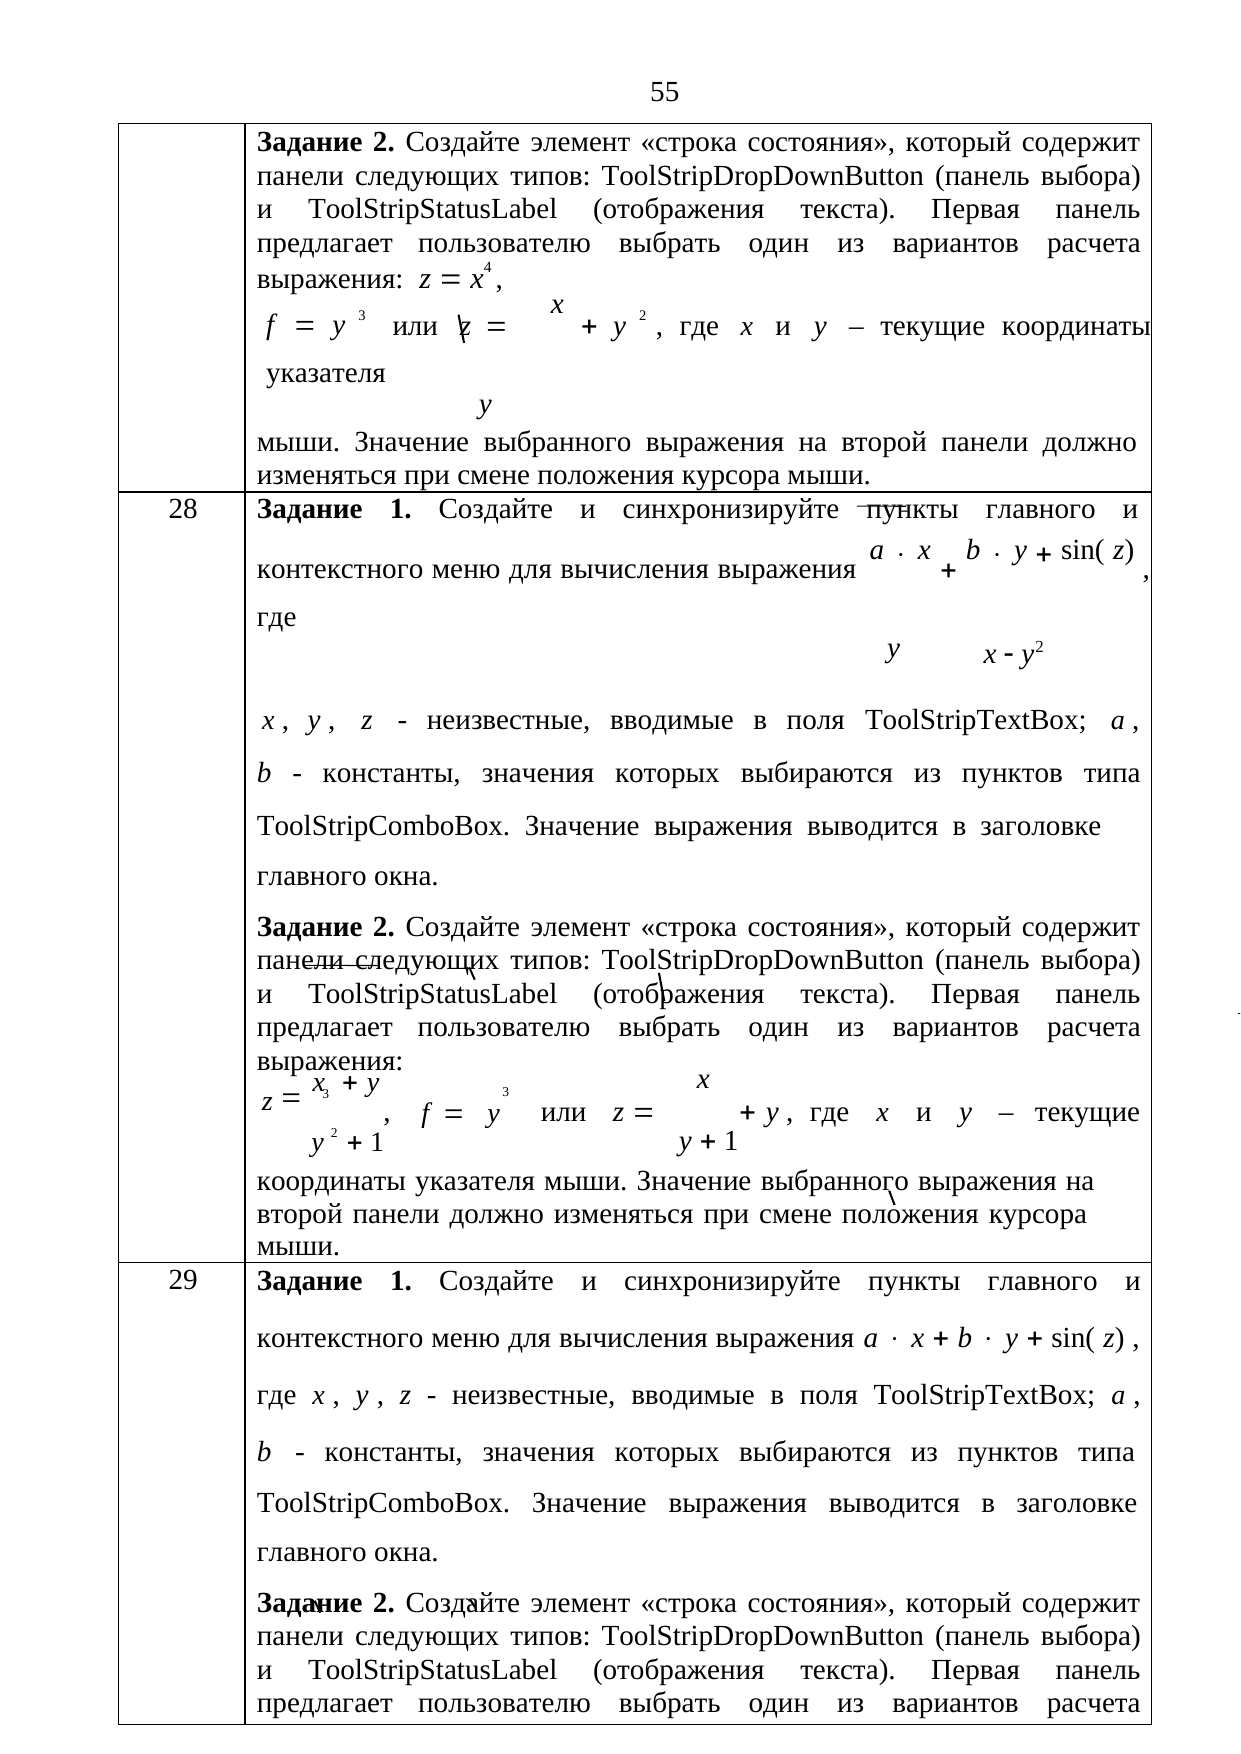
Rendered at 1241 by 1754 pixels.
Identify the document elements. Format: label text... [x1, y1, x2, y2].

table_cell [246, 1263, 1151, 1724]
table_cell 29 [119, 1263, 244, 1724]
table_header Задание 2. Создайте элемент «строка состояния», который содержит панели следующих типов: ToolStripDropDownButton (панель выбора) и ToolStripStatusLabel (отображения текста). Первая панель предлагает пользователю выбрать один из вариантов расчета выражения: z  x4 , f  y 3 или z  x  y 2 , где x и y – текущие координаты указателя y мыши. Значение выбранного выражения на второй панели должно изменяться при смене положения курсора мыши. [246, 124, 1151, 491]
table_cell Задание 1. Создайте и синхронизируйте пункты главного и контекстного меню для вычисления выражения a  x  b  y  sin( z) , где y x  y2 x , y , z - неизвестные, вводимые в поля ToolStripTextBox; a , b - константы, значения которых выбираются из пунктов типа ToolStripComboBox. Значение выражения выводится в заголовке главного окна. Задание 2. Создайте элемент «строка состояния», который содержит панели следующих типов: ToolStripDropDownButton (панель выбора) и ToolStripStatusLabel (отображения текста). Первая панель предлагает пользователю выбрать один из вариантов расчета выражения: z  x  y 3 x 3 , f  y или z   y , где x и y – текущие y 2  1 y  1 координаты указателя мыши. Значение выбранного выражения на второй панели должно изменяться при смене положения курсора мыши. [246, 493, 1151, 1262]
table_header [119, 124, 244, 491]
table_cell 28 [119, 493, 244, 1262]
